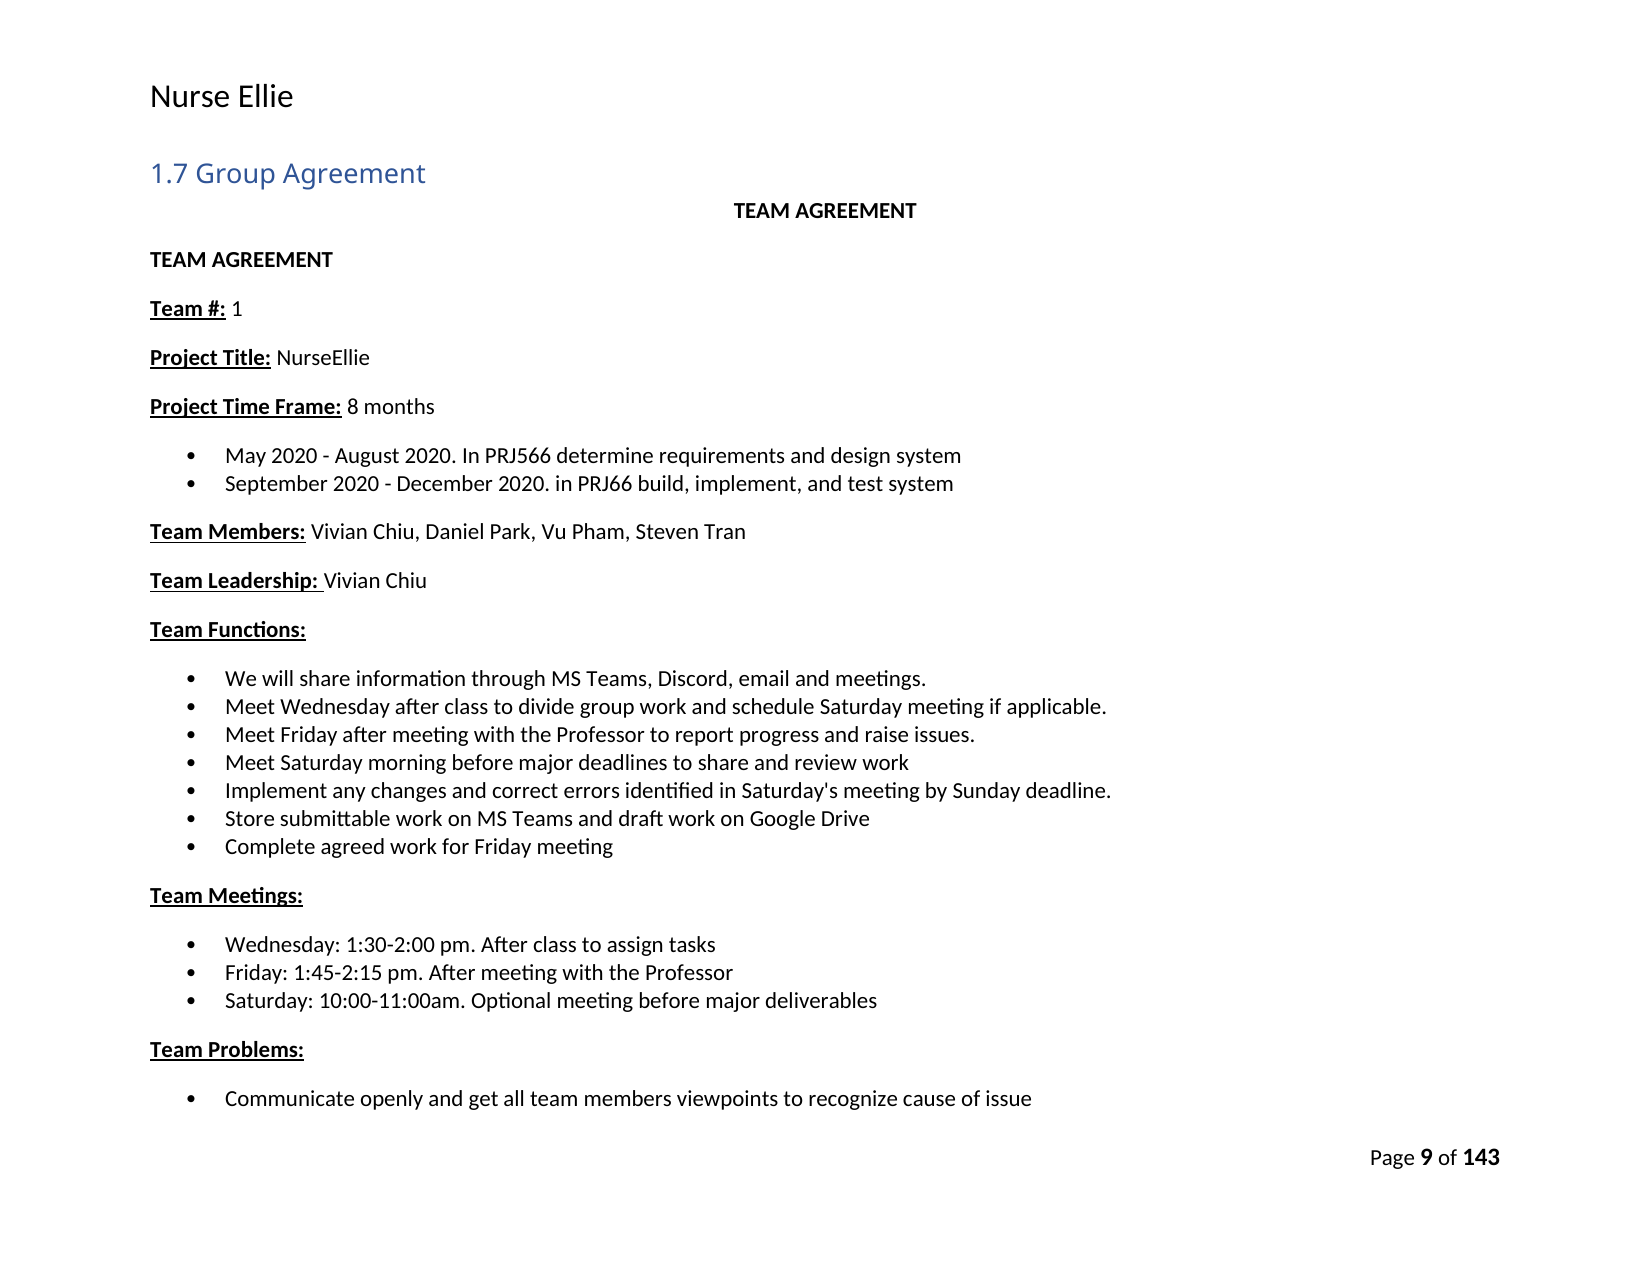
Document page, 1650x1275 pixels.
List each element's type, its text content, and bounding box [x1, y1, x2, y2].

subtitle 1.7 Group Agreement [150, 154, 1500, 191]
list Complete agreed work for Friday meeting [187, 832, 1500, 860]
list Meet Wednesday after class to divide group work and schedule Saturday meeting if applicable. [187, 692, 1500, 720]
list Wednesday: 1:30-2:00 pm. After class to assign tasks [187, 930, 1500, 958]
list Friday: 1:45-2:15 pm. After meeting with the Professor [187, 958, 1500, 986]
text Project Title: NurseEllie [150, 343, 1500, 371]
text TEAM AGREEMENT [150, 197, 1500, 224]
list Implement any changes and correct errors identified in Saturday's meeting by Sunday deadline. [187, 776, 1500, 804]
text Team Functions: [150, 615, 1500, 643]
list September 2020 - December 2020. in PRJ66 build, implement, and test system [187, 469, 1500, 497]
text Team Members: Vivian Chiu, Daniel Park, Vu Pham, Steven Tran [150, 518, 1500, 546]
text TEAM AGREEMENT [150, 245, 1500, 273]
text Team Problems: [150, 1035, 1500, 1063]
text Team Leadership: Vivian Chiu [150, 567, 1500, 594]
list Saturday: 10:00-11:00am. Optional meeting before major deliverables [187, 986, 1500, 1014]
list Meet Friday after meeting with the Professor to report progress and raise issues. [187, 720, 1500, 748]
list Communicate openly and get all team members viewpoints to recognize cause of issue [187, 1084, 1500, 1112]
list Meet Saturday morning before major deadlines to share and review work [187, 748, 1500, 776]
list We will share information through MS Teams, Discord, email and meetings. [187, 664, 1500, 692]
list Store submittable work on MS Teams and draft work on Google Drive [187, 804, 1500, 832]
text Project Time Frame: 8 months [150, 392, 1500, 420]
text Team #: 1 [150, 294, 1500, 322]
text Team Meetings: [150, 881, 1500, 909]
list May 2020 - August 2020. In PRJ566 determine requirements and design system [187, 441, 1500, 469]
